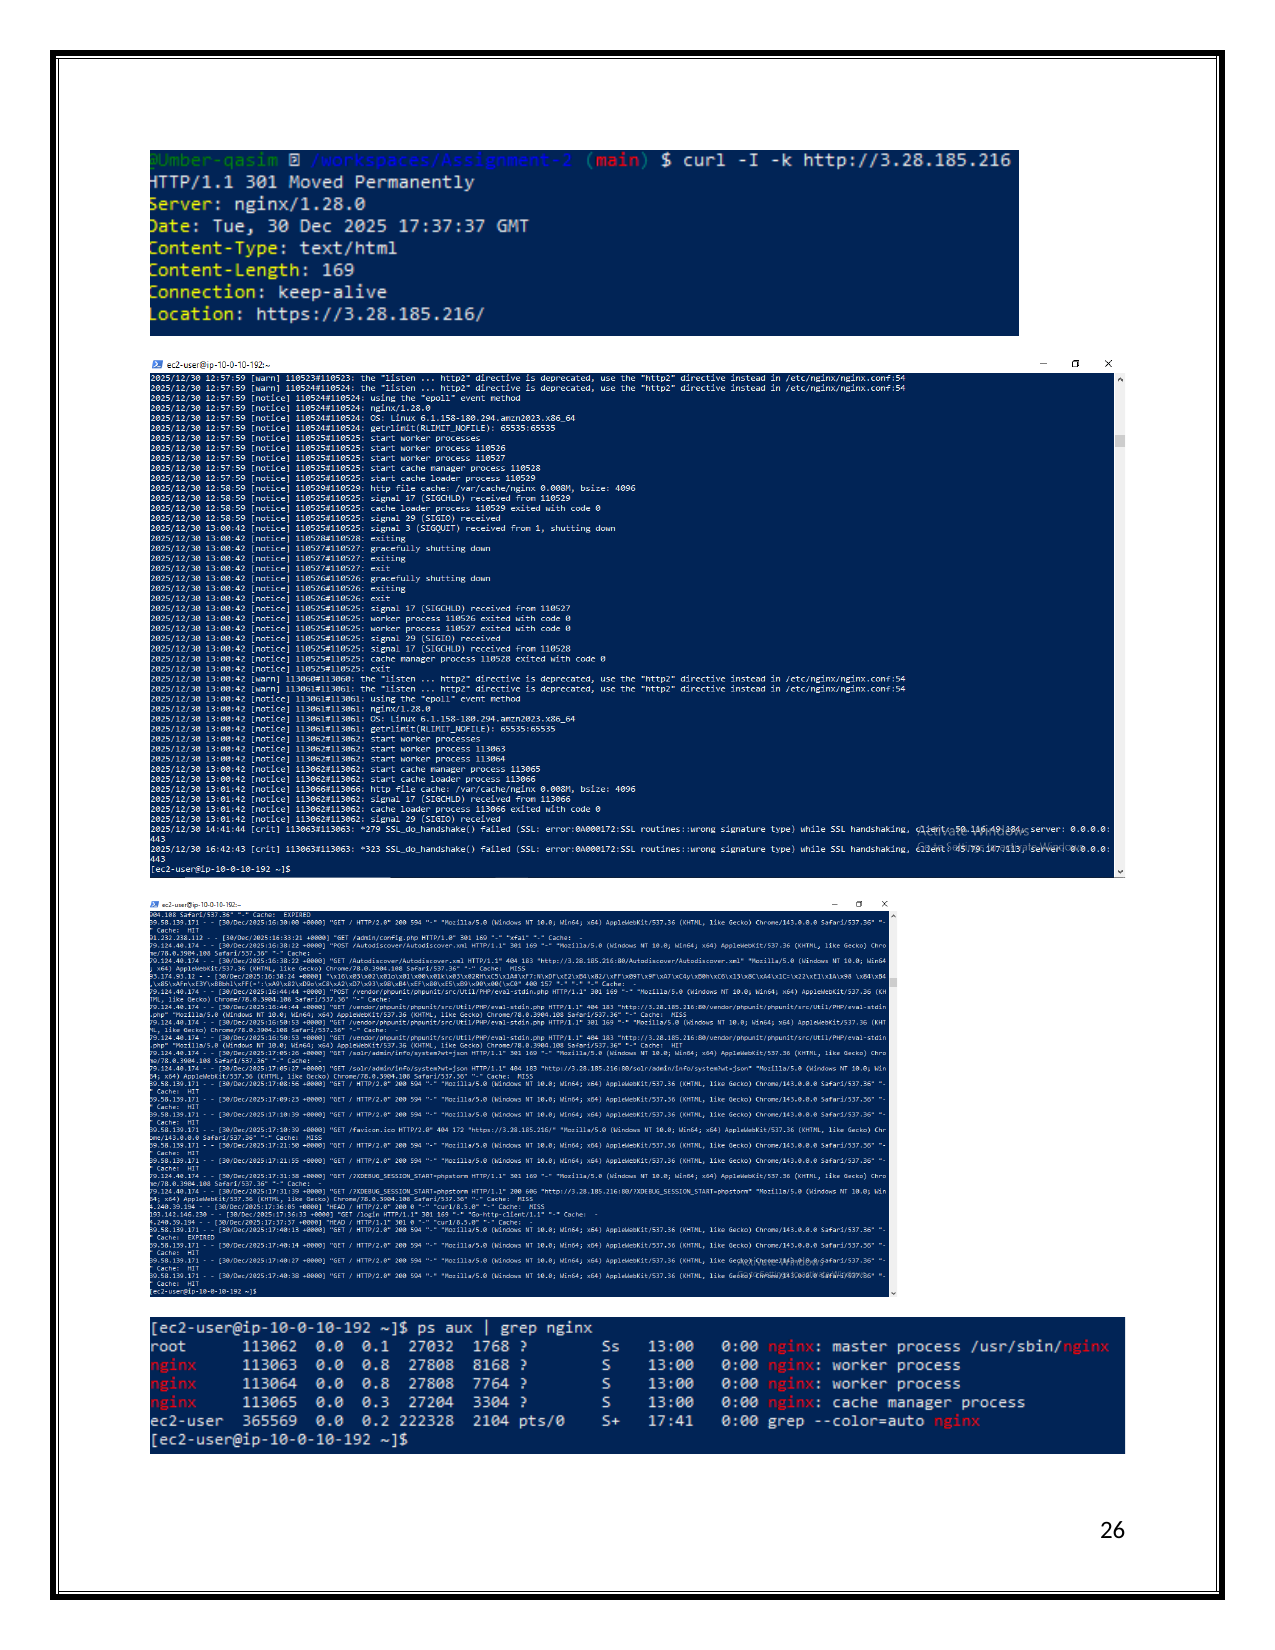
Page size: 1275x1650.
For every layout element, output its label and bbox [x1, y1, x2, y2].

picture [150, 898, 898, 1297]
picture [150, 357, 1125, 878]
picture [150, 150, 1019, 336]
picture [150, 1317, 1125, 1454]
